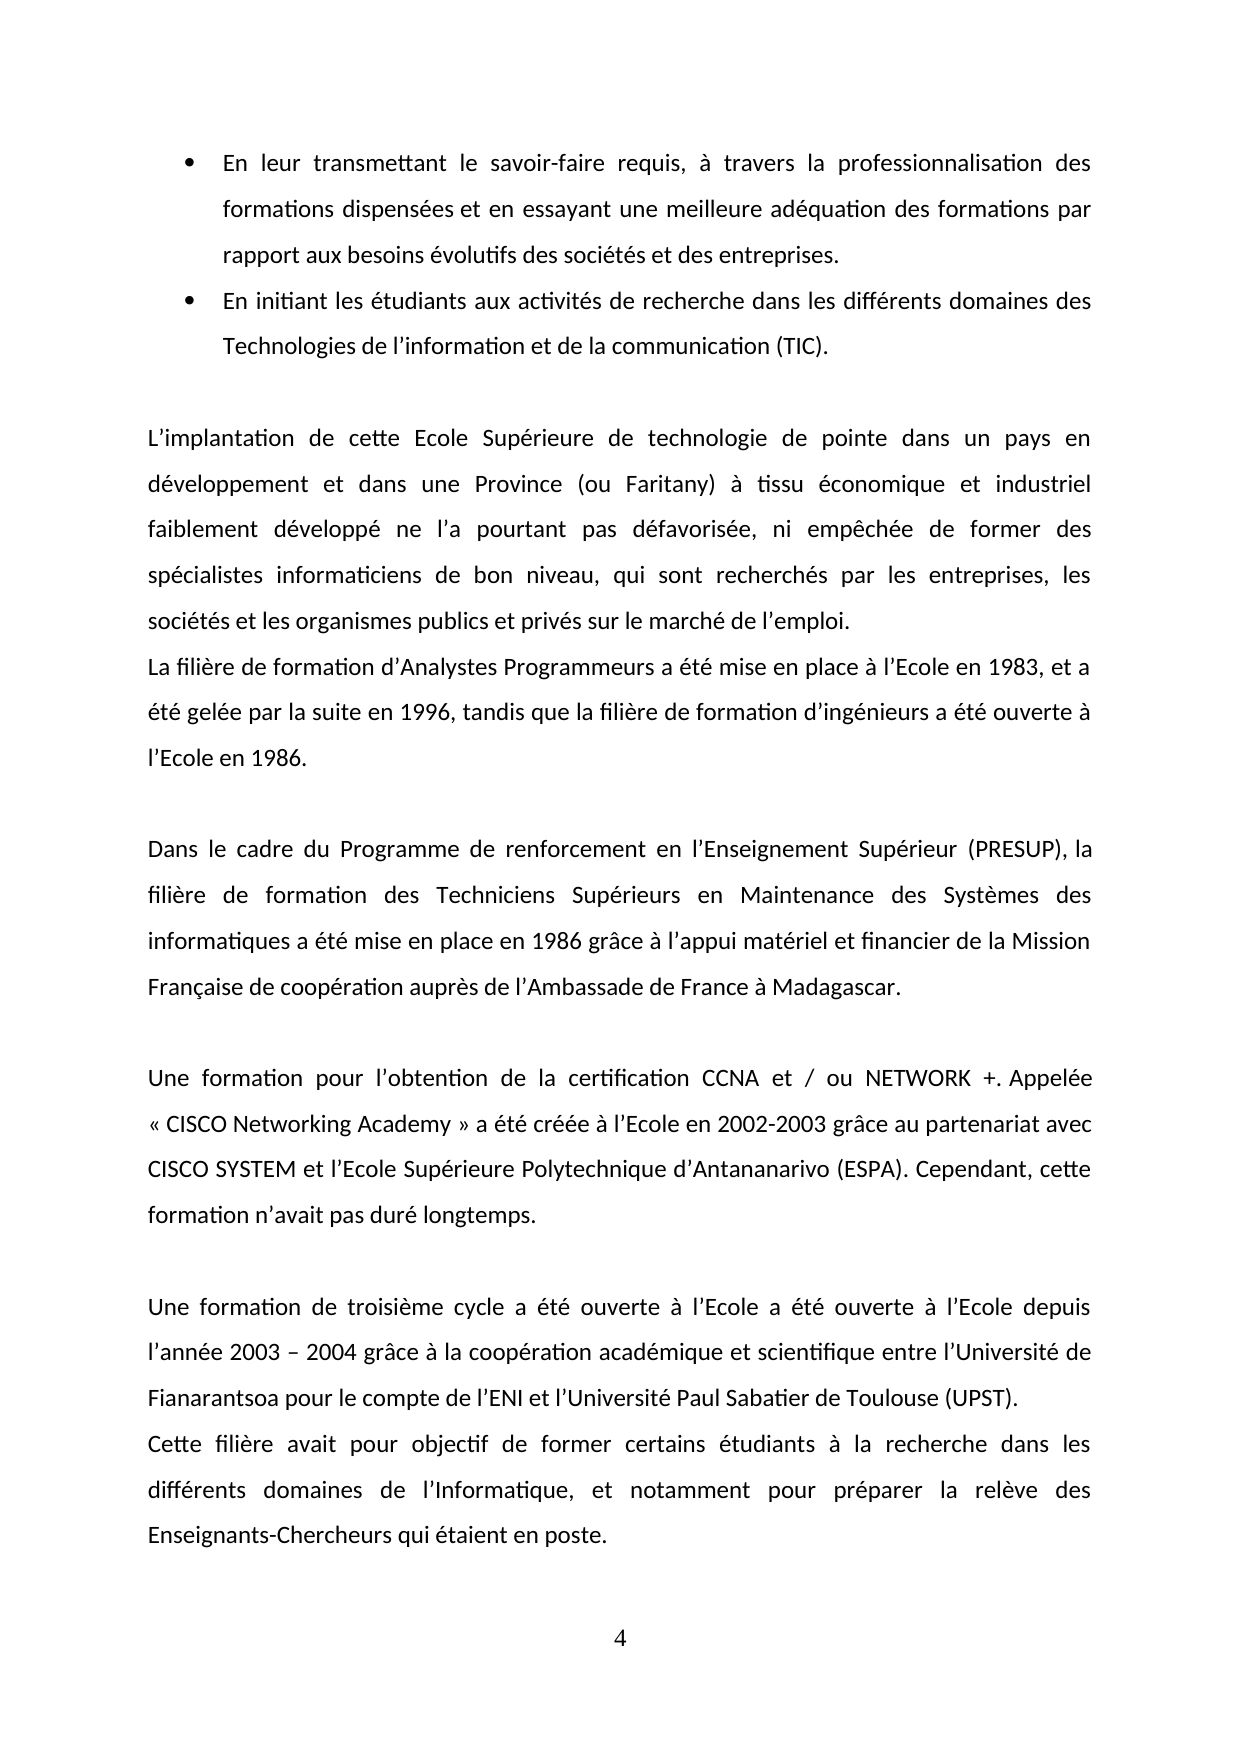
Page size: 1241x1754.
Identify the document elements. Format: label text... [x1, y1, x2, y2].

list Une formation pour l’obtention de la certification CCNA et / ou NETWORK +. Appelée « CISCO Networking Academy » a été créée à l’Ecole en 2002-2003 grâce au partenariat avec CISCO SYSTEM et l’Ecole Supérieure Polytechnique d’Antananarivo (ESPA). Cependant, cette formation n’avait pas duré longtemps. [148, 1062, 1093, 1230]
list L’implantation de cette Ecole Supérieure de technologie de pointe dans un pays en développement et dans une Province (ou Faritany) à tissu économique et industriel faiblement développé ne l’a pourtant pas défavorisée, ni empêchée de former des spécialistes informaticiens de bon niveau, qui sont recherchés par les entreprises, les sociétés et les organismes publics et privés sur le marché de l’emploi. [148, 422, 1093, 635]
list Dans le cadre du Programme de renforcement en l’Enseignement Supérieur (PRESUP), la filière de formation des Techniciens Supérieurs en Maintenance des Systèmes des informatiques a été mise en place en 1986 grâce à l’appui matériel et financier de la Mission Française de coopération auprès de l’Ambassade de France à Madagascar. [148, 833, 1093, 1001]
list En leur transmettant le savoir-faire requis, à travers la professionnalisation des formations dispensées et en essayant une meilleure adéquation des formations par rapport aux besoins évolutifs des sociétés et des entreprises. [185, 148, 1093, 269]
list En initiant les étudiants aux activités de recherche dans les différents domaines des Technologies de l’information et de la communication (TIC). [185, 285, 1093, 361]
list Une formation de troisième cycle a été ouverte à l’Ecole a été ouverte à l’Ecole depuis l’année 2003 – 2004 grâce à la coopération académique et scientifique entre l’Université de Fianarantsoa pour le compte de l’ENI et l’Université Paul Sabatier de Toulouse (UPST). [148, 1291, 1093, 1413]
list Cette filière avait pour objectif de former certains étudiants à la recherche dans les différents domaines de l’Informatique, et notamment pour préparer la relève des Enseignants-Chercheurs qui étaient en poste. [148, 1428, 1093, 1550]
list La filière de formation d’Analystes Programmeurs a été mise en place à l’Ecole en 1983, et a été gelée par la suite en 1996, tandis que la filière de formation d’ingénieurs a été ouverte à l’Ecole en 1986. [148, 651, 1093, 773]
